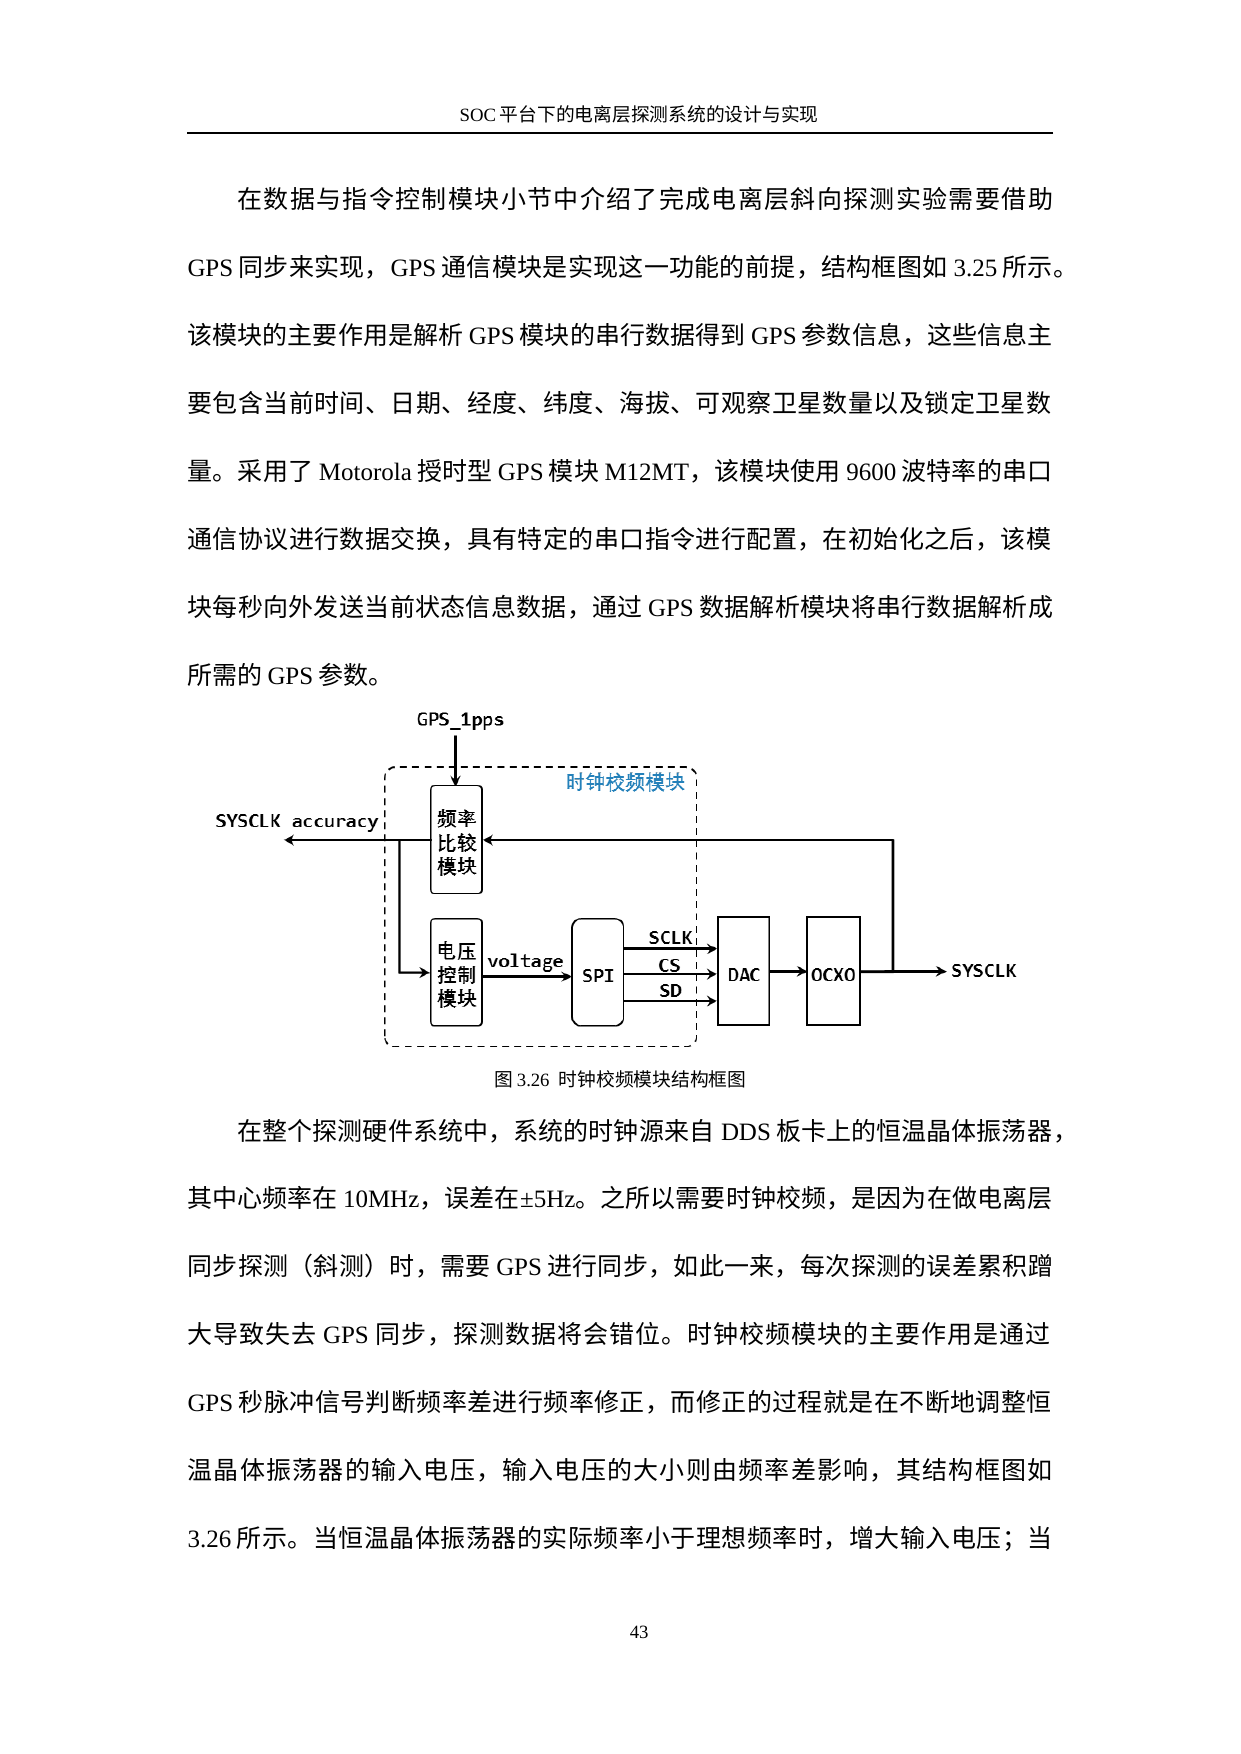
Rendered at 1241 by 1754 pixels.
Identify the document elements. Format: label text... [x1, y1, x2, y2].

picture [187, 707, 1073, 1047]
text 在数据与指令控制模块小节中介绍了完成电离层斜向探测实验需要借助GPS同步来实现，GPS通信模块是实现这一功能的前提，结构框图如3.25所示。该模块的主要作用是解析GPS模块的串行数据得到GPS参数信息，这些信息主要包含当前时间、日期、经度、纬度、海拔、可观察卫星数量以及锁定卫星数量。采用了Motorola授时型GPS模块M12MT，该模块使用9600波特率的串口通信协议进行数据交换，具有特定的串口指令进行配置，在初始化之后，该模块每秒向外发送当前状态信息数据，通过GPS数据解析模块将串行数据解析成所需的GPS参数。 [187, 164, 1053, 707]
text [187, 1095, 1053, 1571]
text 图3.26 时钟校频模块结构框图 [187, 1061, 1053, 1095]
